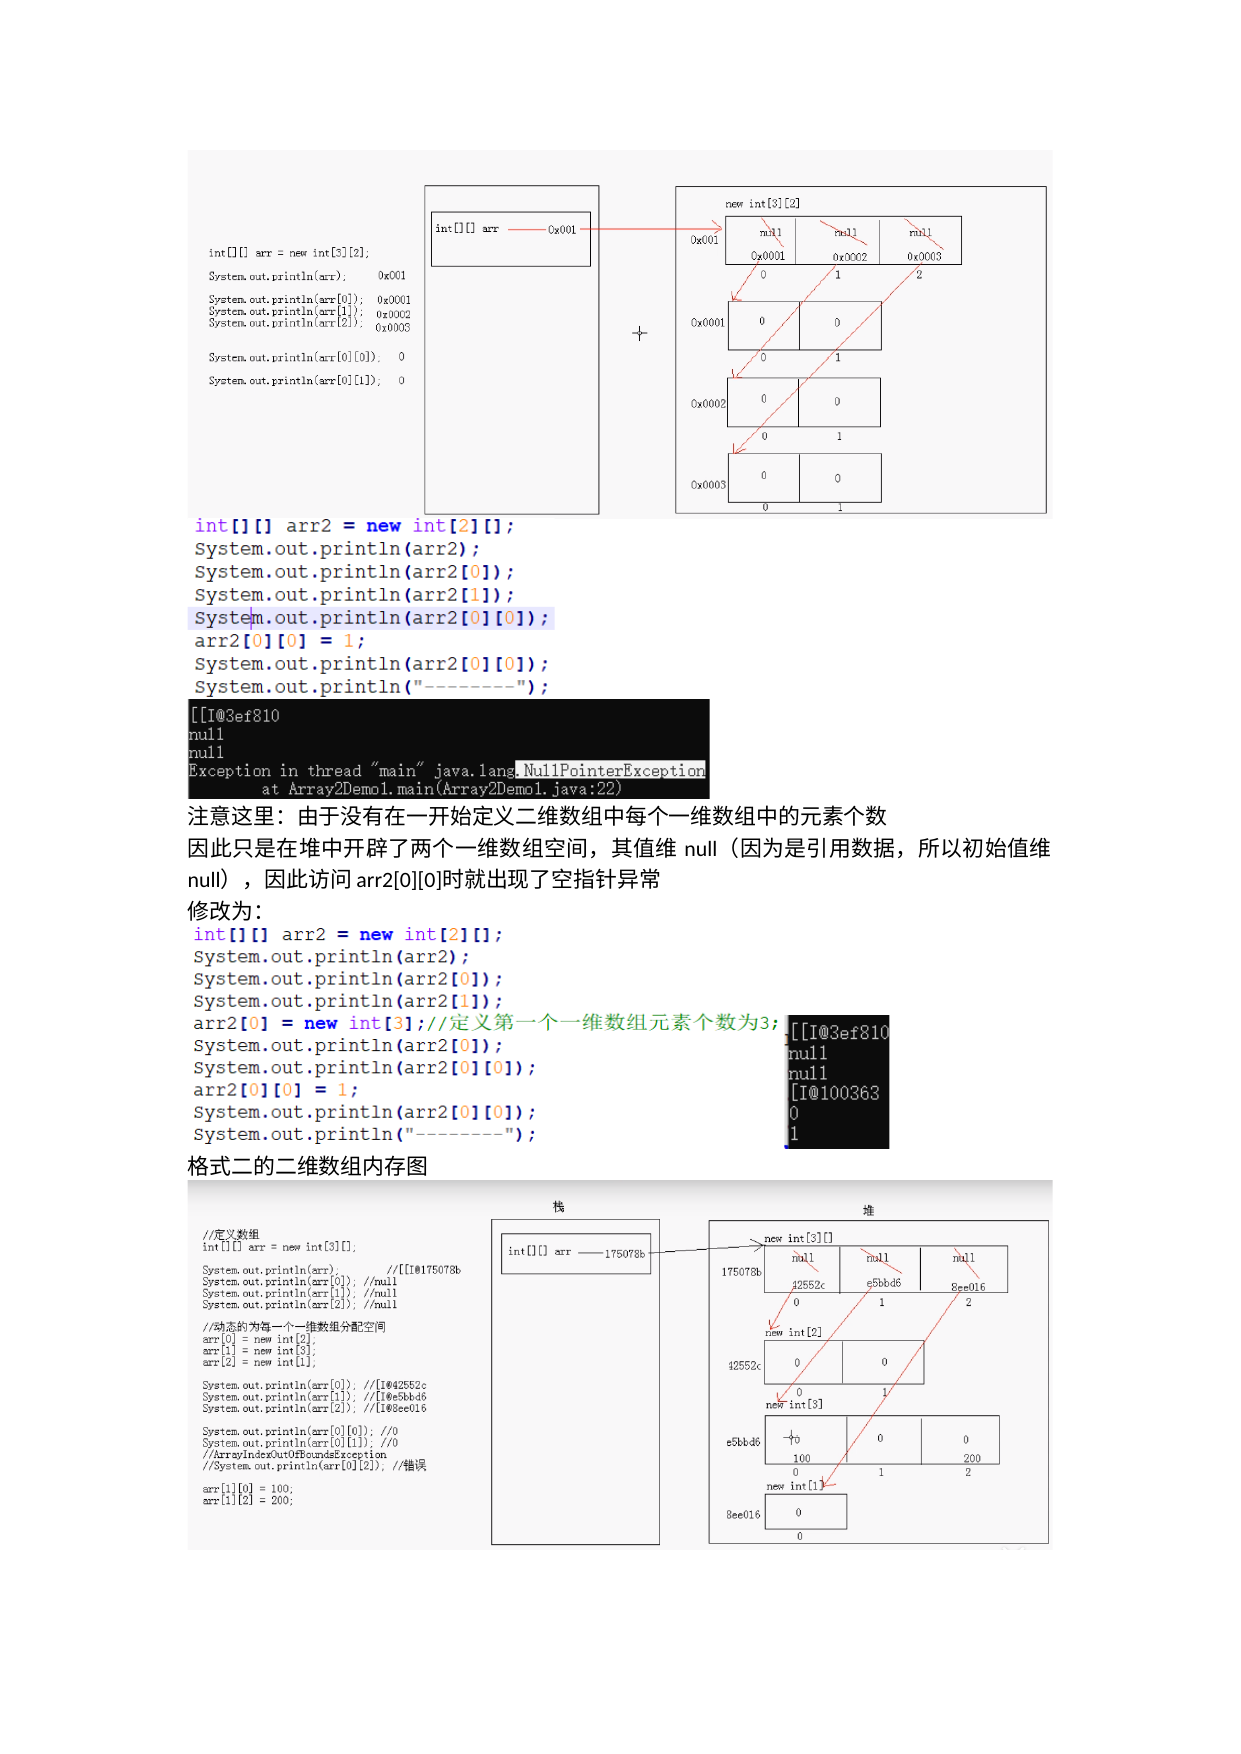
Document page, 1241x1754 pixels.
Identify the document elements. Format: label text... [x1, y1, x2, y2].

picture [187, 1180, 1053, 1550]
text 修改为： [187, 894, 1053, 926]
text 格式二的二维数组内存图 [187, 1149, 1053, 1180]
picture [187, 150, 1053, 799]
picture [187, 925, 780, 1149]
picture [784, 1015, 890, 1149]
text 注意这里：由于没有在一开始定义二维数组中每个一维数组中的元素个数 [187, 799, 1053, 831]
text 因此只是在堆中开辟了两个一维数组空间，其值维null（因为是引用数据，所以初始值维null），因此访问arr2[0][0]时就出现了空指针异常 [187, 831, 1053, 894]
